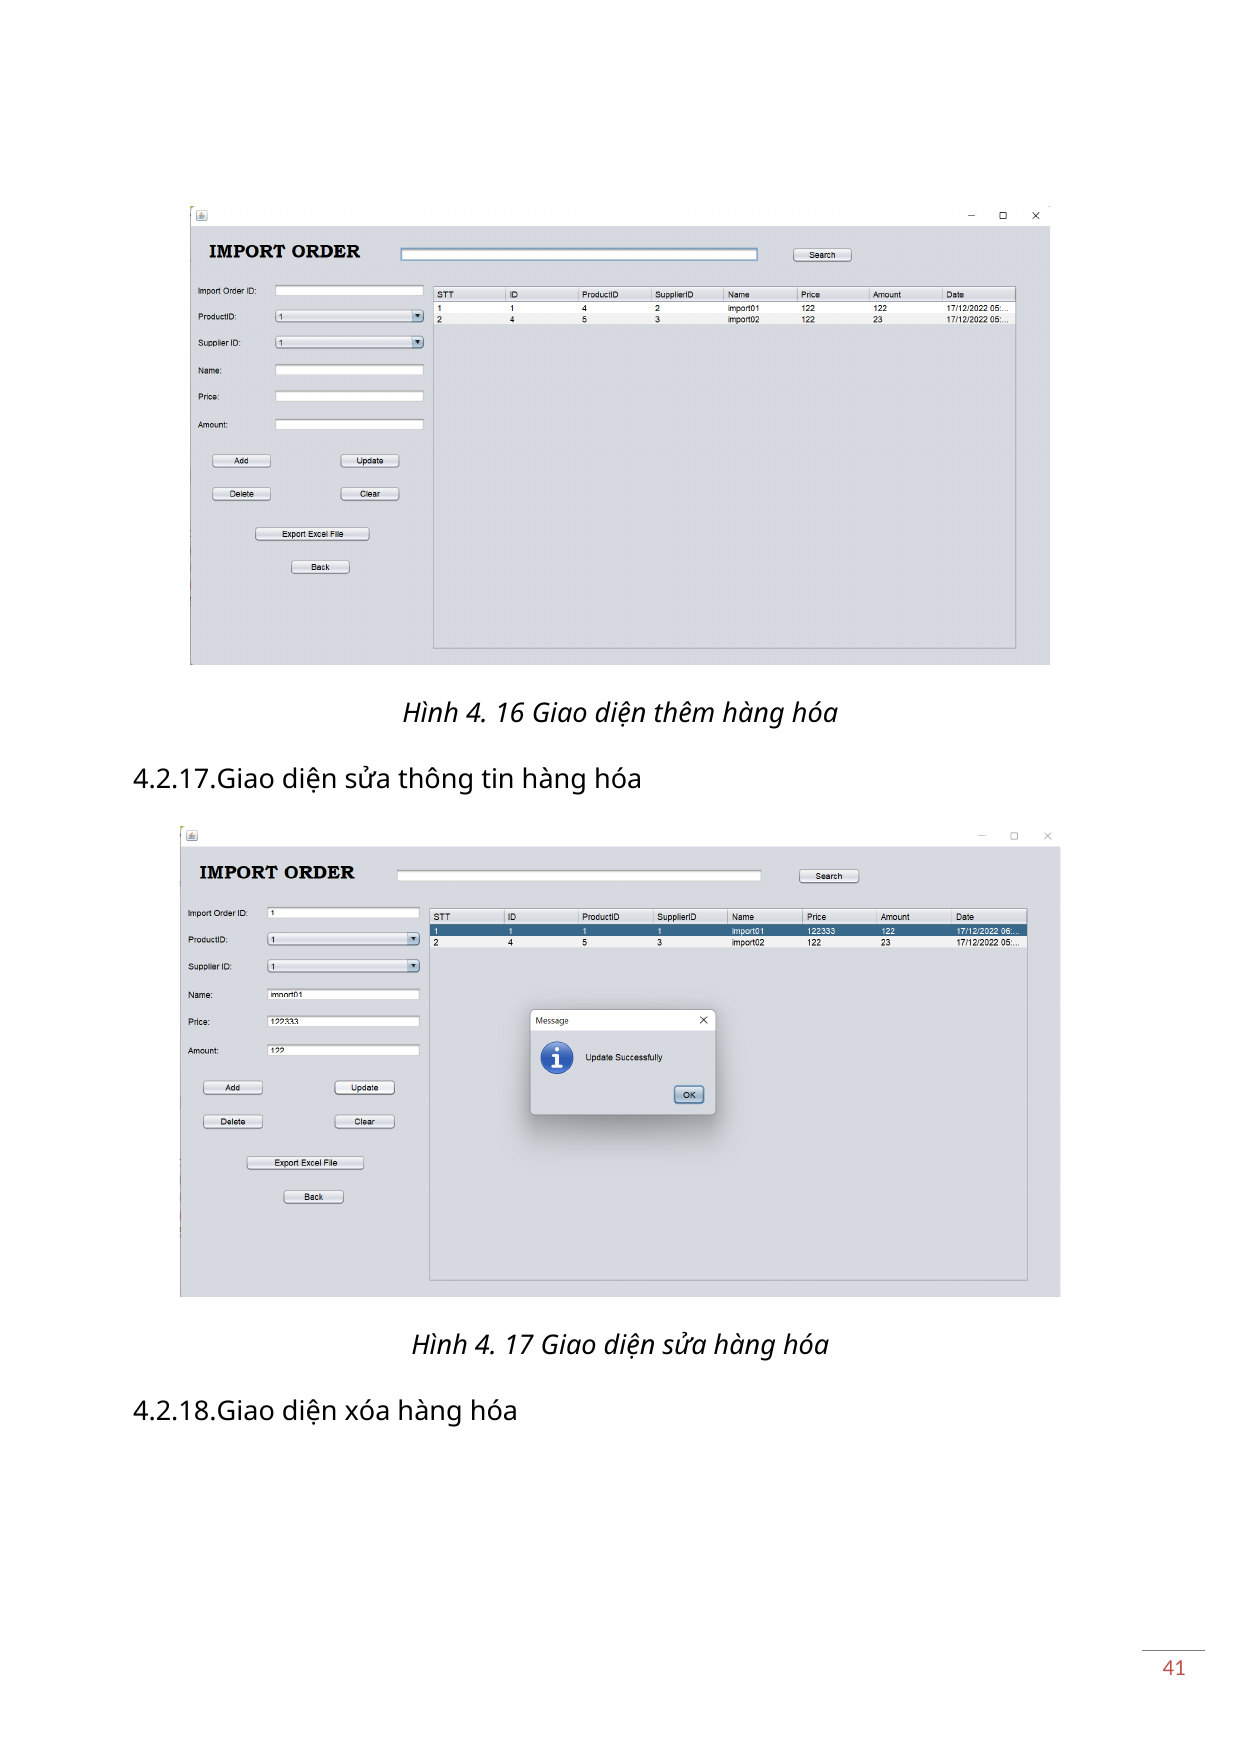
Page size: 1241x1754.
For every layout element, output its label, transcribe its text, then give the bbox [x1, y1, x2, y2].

text Hình 4. 16 Giao diện thêm hàng hóa [133, 694, 1107, 731]
text 4.2.18.Giao diện xóa hàng hóa [133, 1392, 1107, 1428]
picture [190, 206, 1051, 665]
text Hình 4. 17 Giao diện sửa hàng hóa [133, 1326, 1107, 1362]
text 4.2.17.Giao diện sửa thông tin hàng hóa [133, 760, 1107, 797]
picture [179, 826, 1061, 1297]
